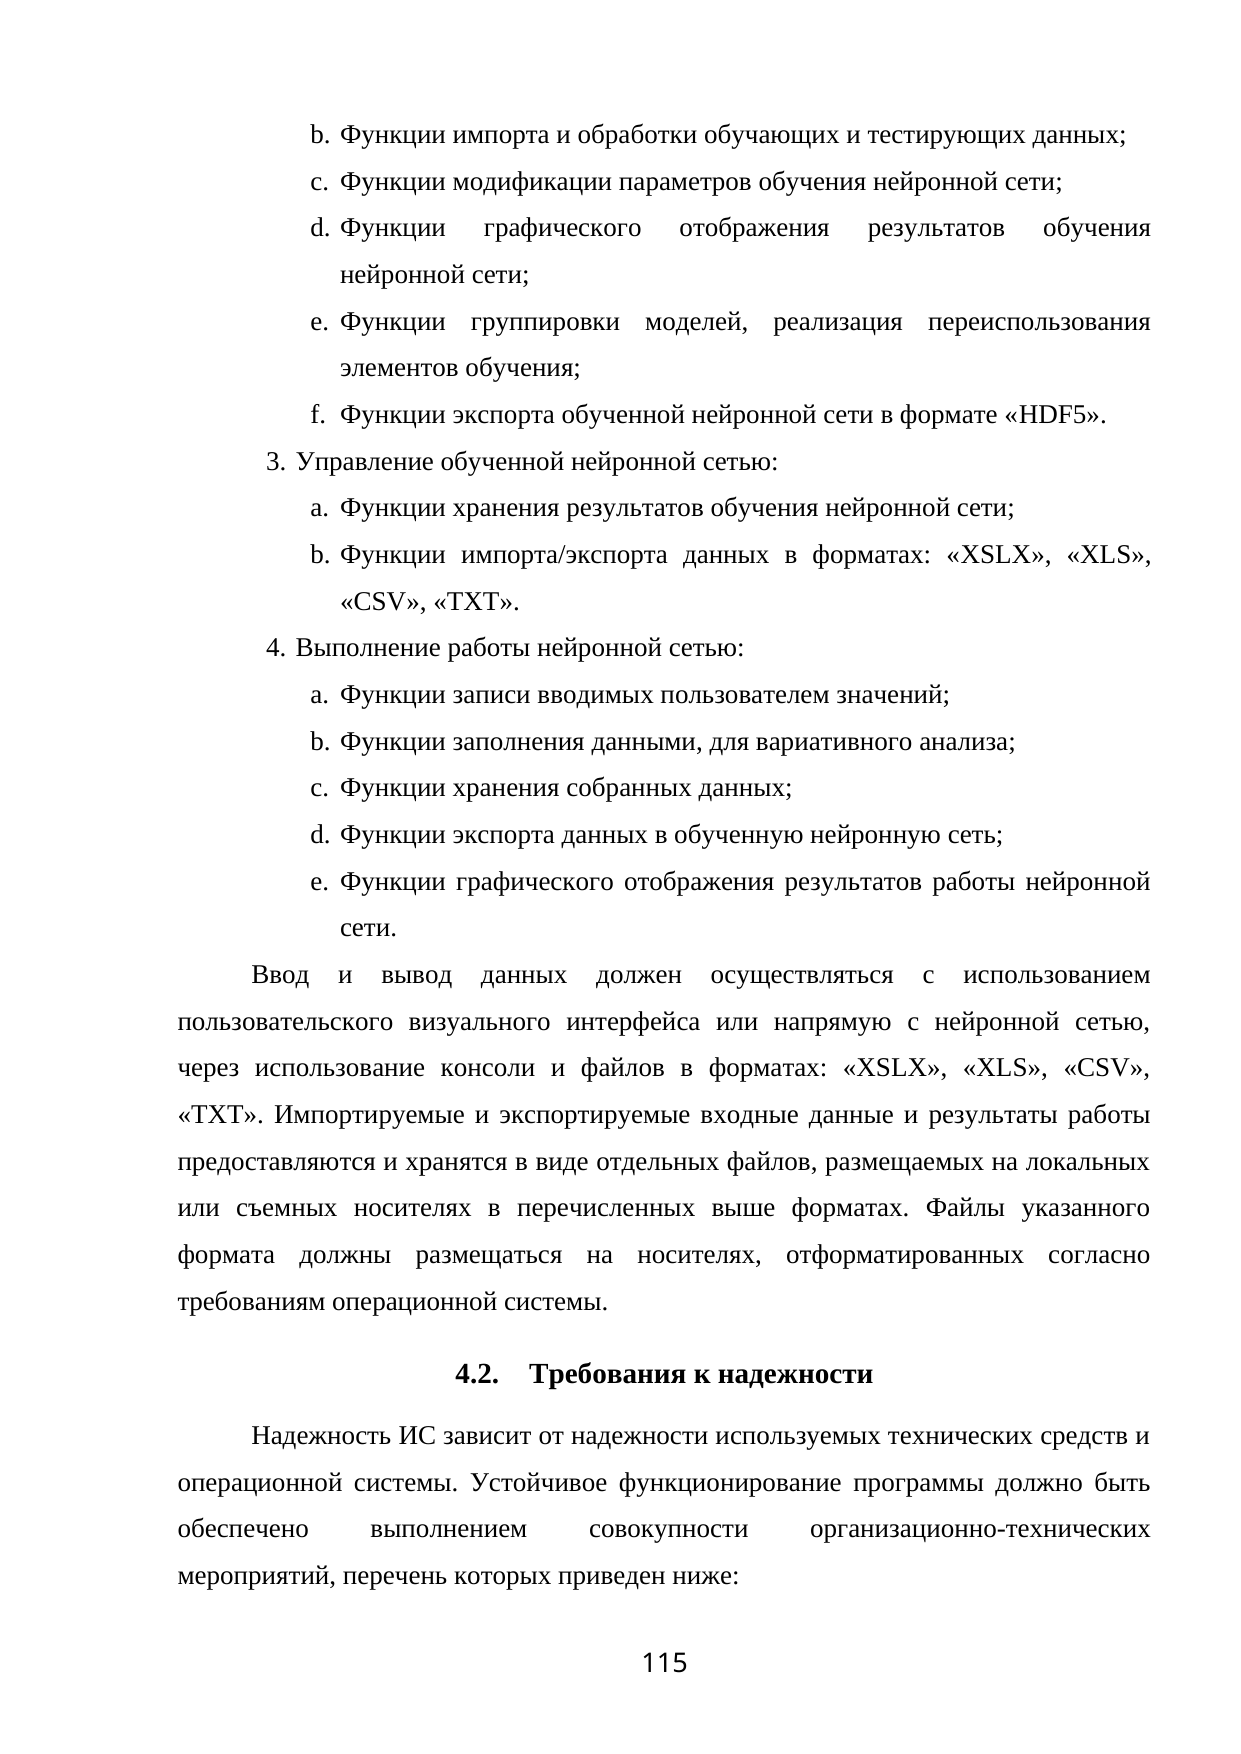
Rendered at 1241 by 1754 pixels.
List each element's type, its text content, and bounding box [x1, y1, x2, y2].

list Функции модификации параметров обучения нейронной сети; [310, 165, 1152, 196]
list Функции экспорта обученной нейронной сети в формате «HDF5». [310, 398, 1152, 429]
list Выполнение работы нейронной сетью: [266, 631, 1152, 663]
list Функции группировки моделей, реализация переиспользования элементов обучения; [310, 305, 1152, 383]
list Функции записи вводимых пользователем значений; [310, 678, 1152, 709]
list Требования к надежности [177, 1356, 1152, 1390]
text Ввод и вывод данных должен осуществляться с использованием пользовательского визуального интерфейса или напрямую с нейронной сетью, через использование консоли и файлов в форматах: «XSLX», «XLS», «CSV», «TXT». Импортируемые и экспортируемые входные данные и результаты работы предоставляются и хранятся в виде отдельных файлов, размещаемых на локальных или съемных носителях в перечисленных выше форматах. Файлы указанного формата должны размещаться на носителях, отформатированных согласно требованиям операционной системы. [177, 958, 1152, 1316]
list Функции импорта и обработки обучающих и тестирующих данных; [310, 118, 1152, 149]
list Функции экспорта данных в обученную нейронную сеть; [310, 818, 1152, 849]
list Функции импорта/экспорта данных в форматах: «XSLX», «XLS», «CSV», «TXT». [310, 538, 1152, 616]
list Функции заполнения данными, для вариативного анализа; [310, 725, 1152, 756]
list Функции хранения результатов обучения нейронной сети; [310, 491, 1152, 523]
list Функции графического отображения результатов работы нейронной сети. [310, 865, 1152, 943]
text Надежность ИС зависит от надежности используемых технических средств и операционной системы. Устойчивое функционирование программы должно быть обеспечено выполнением совокупности организационно-технических мероприятий, перечень которых приведен ниже: [177, 1419, 1152, 1590]
list Функции графического отображения результатов обучения нейронной сети; [310, 211, 1152, 289]
list Функции хранения собранных данных; [310, 771, 1152, 803]
list Управление обученной нейронной сетью: [266, 445, 1152, 476]
